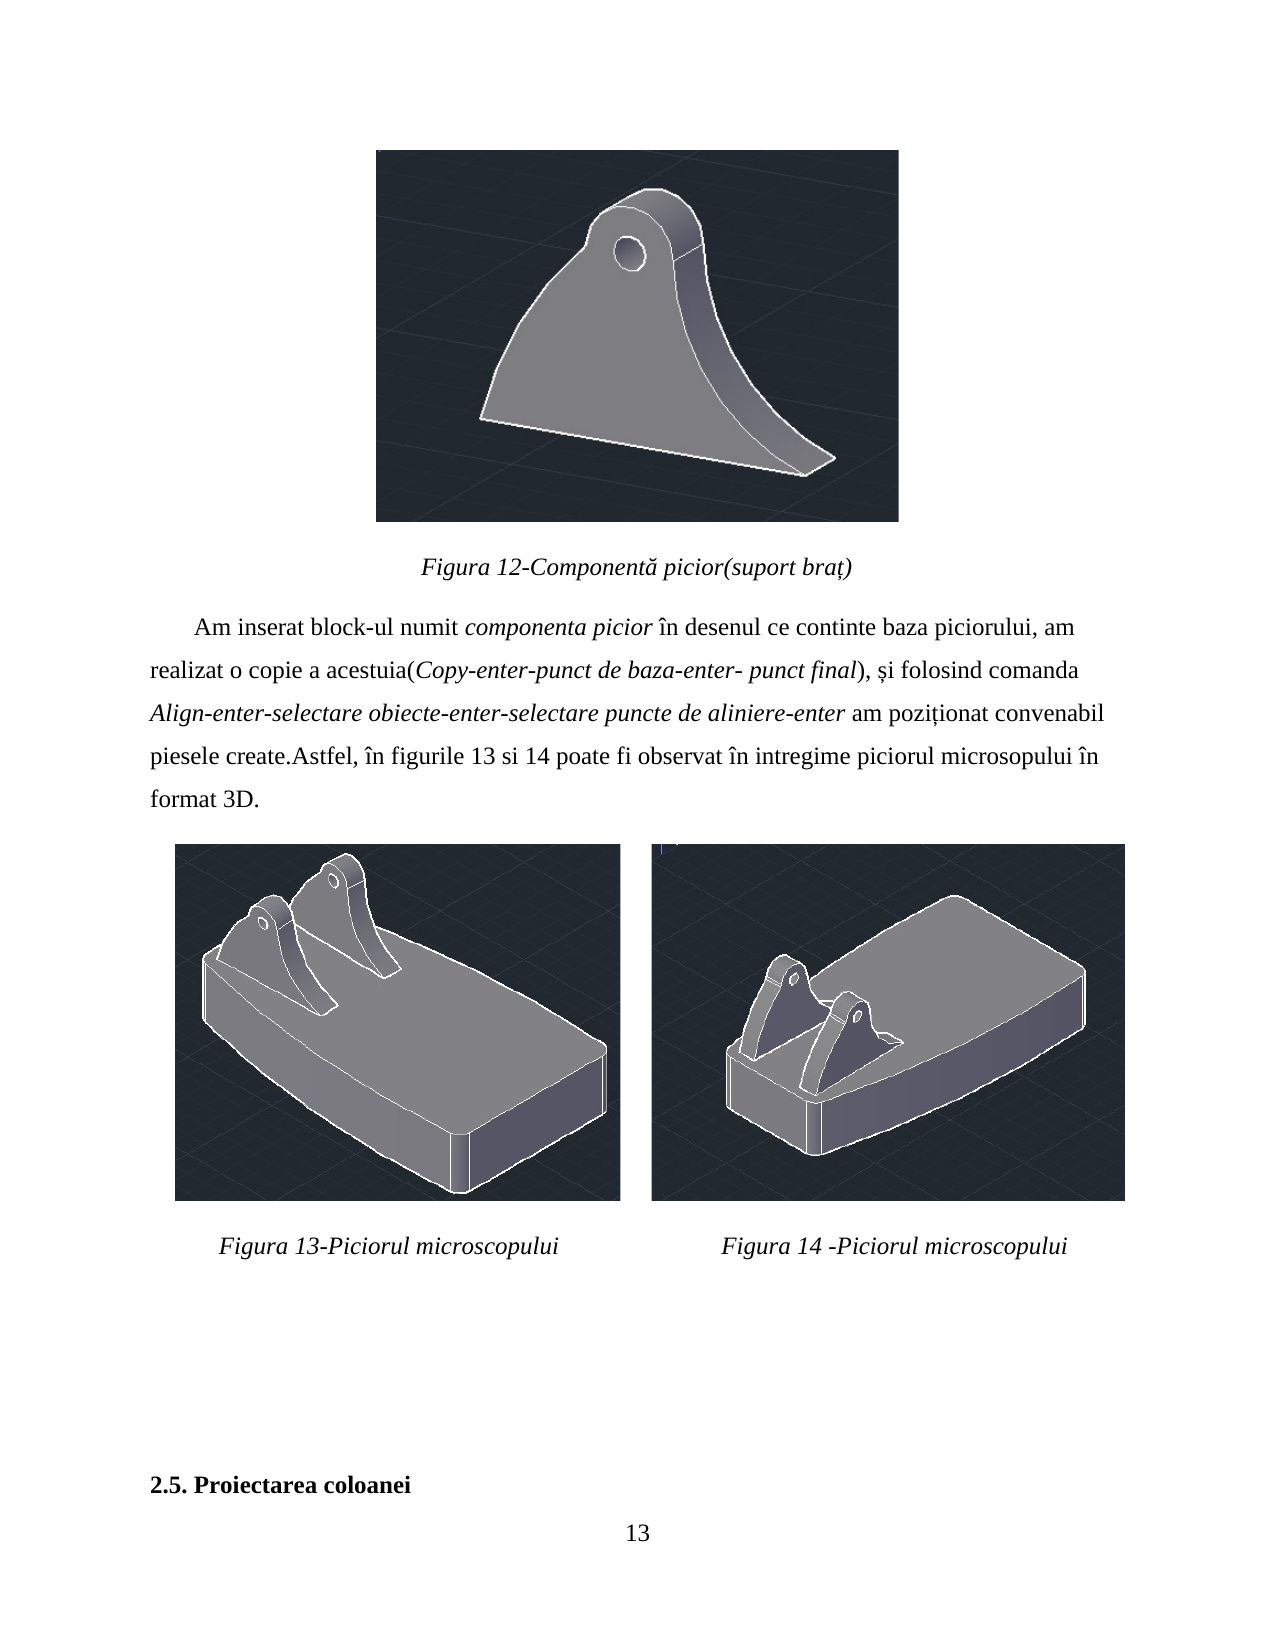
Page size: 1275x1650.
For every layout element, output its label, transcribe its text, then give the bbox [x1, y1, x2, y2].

text Figura 13-Piciorul microscopului Figura 14 -Piciorul microscopului [150, 1231, 1125, 1260]
picture [376, 150, 899, 522]
picture [175, 844, 621, 1201]
picture [651, 844, 1125, 1201]
text 2.5. Proiectarea coloanei [150, 1470, 1125, 1499]
text Figura 12-Componentă picior(suport braț) [150, 552, 1125, 581]
text Am inserat block-ul numit componenta picior în desenul ce continte baza piciorului, am realizat o copie a acestuia(Copy-enter-punct de baza-enter- punct final), și folosind comanda Align-enter-selectare obiecte-enter-selectare puncte de aliniere-enter am poziționat convenabil piesele create.Astfel, în figurile 13 si 14 poate fi observat în intregime piciorul microsopului în format 3D. [150, 612, 1125, 813]
